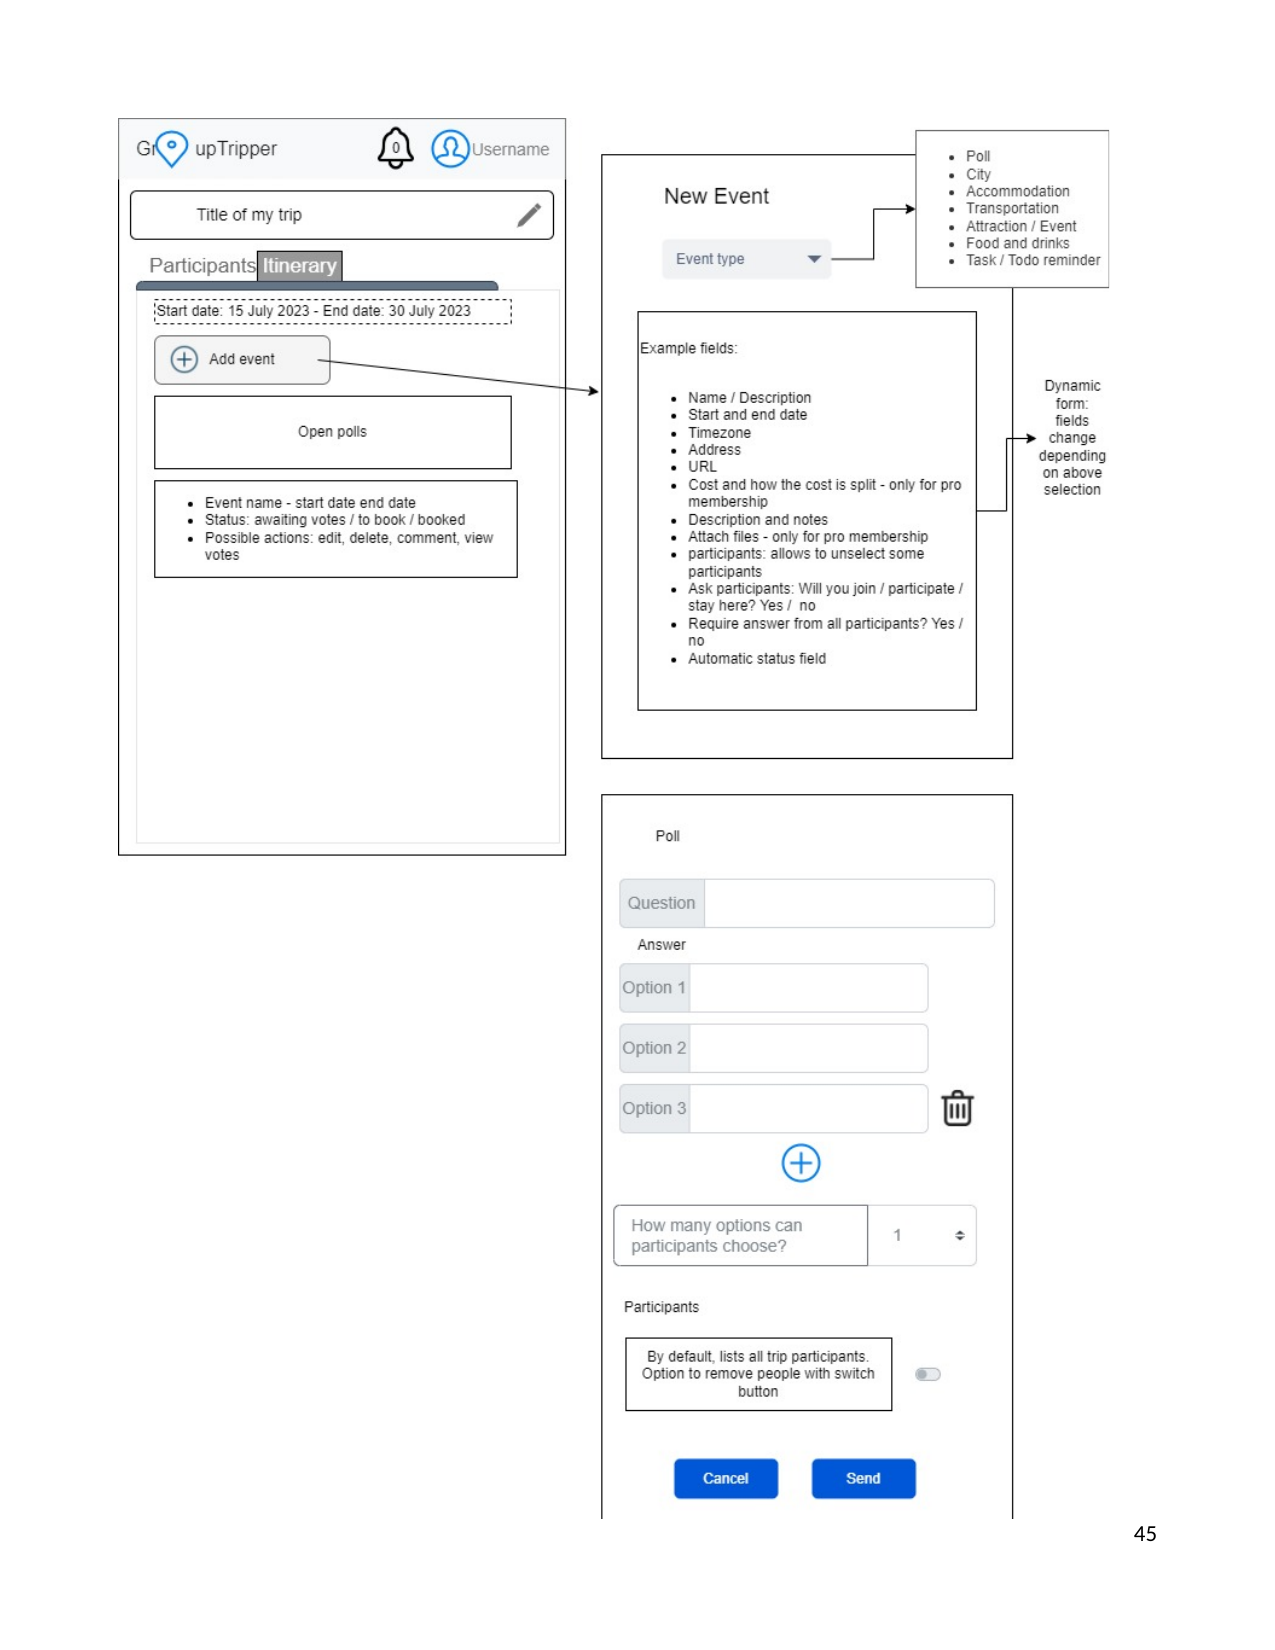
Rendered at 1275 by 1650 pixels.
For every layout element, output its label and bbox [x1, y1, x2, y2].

picture [118, 118, 1110, 1519]
